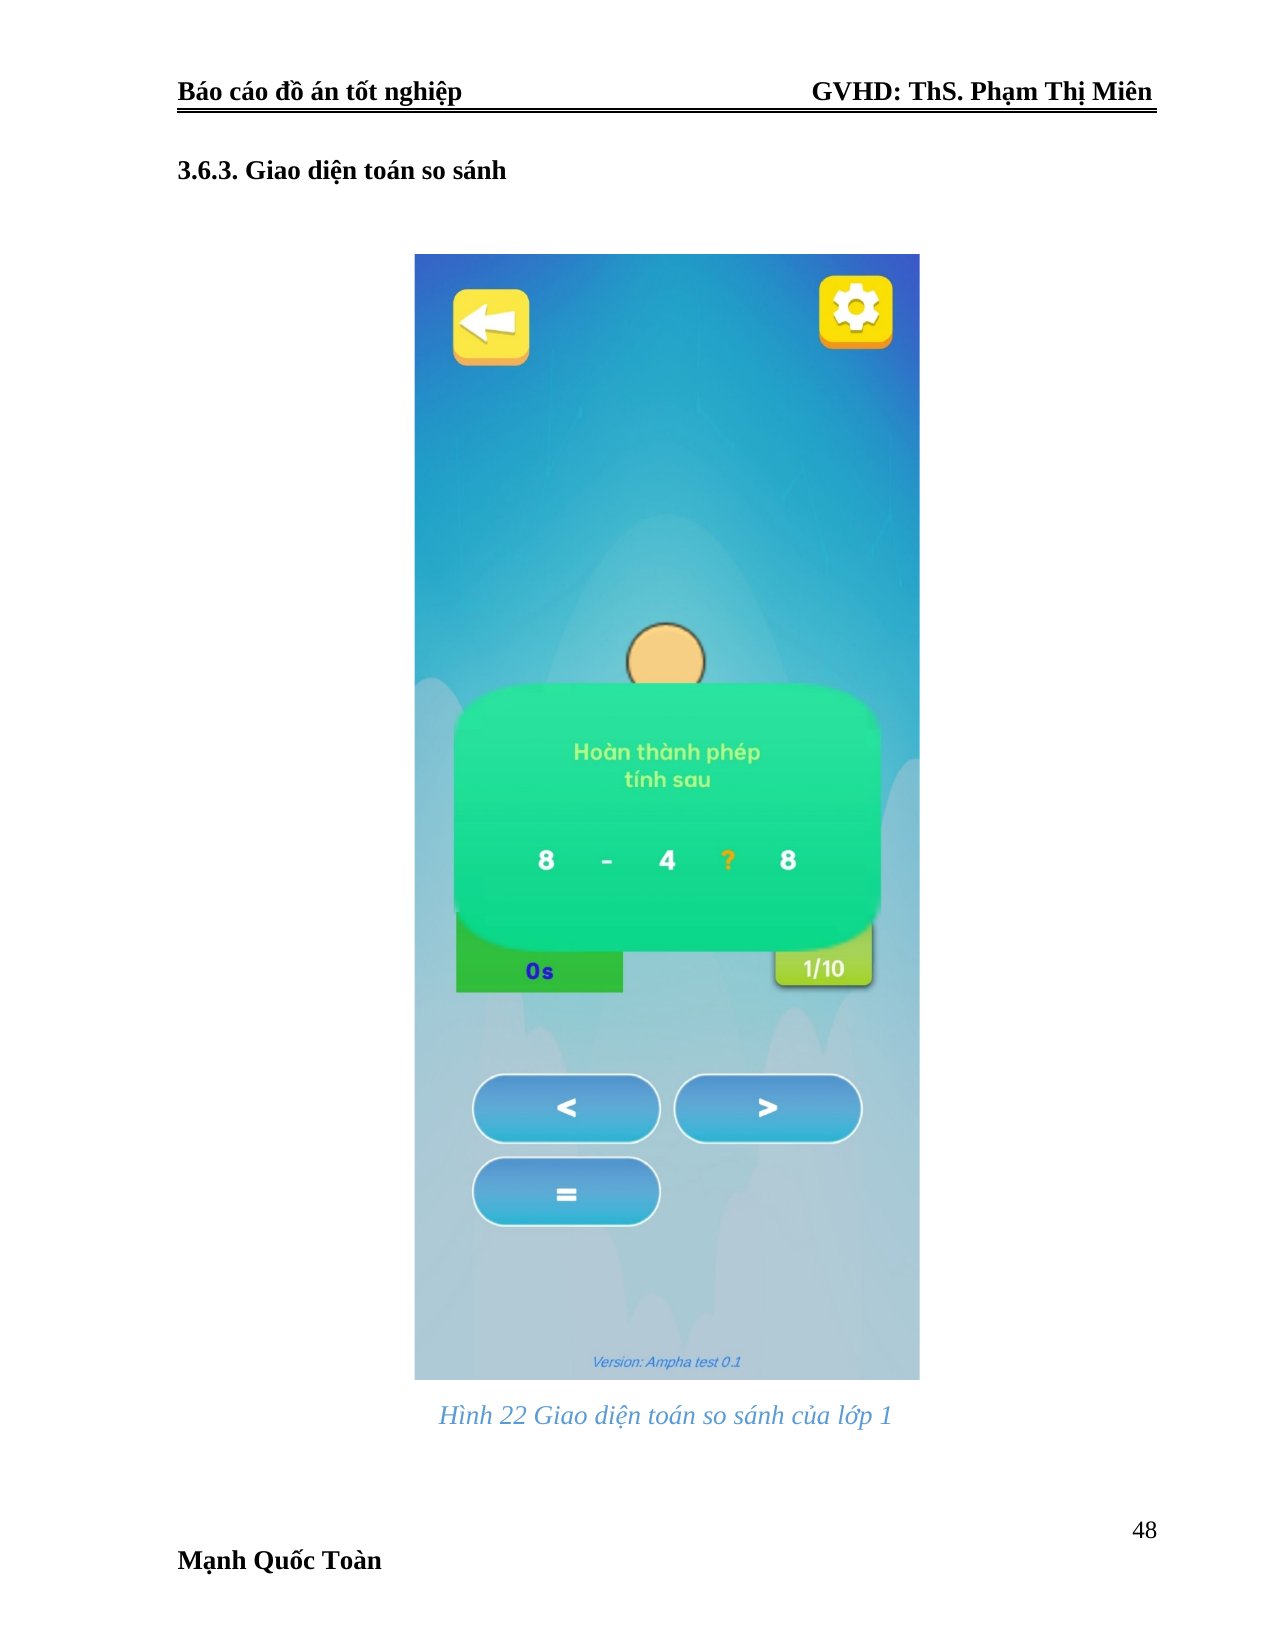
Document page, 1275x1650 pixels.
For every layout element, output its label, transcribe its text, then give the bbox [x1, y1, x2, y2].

picture [414, 254, 920, 1380]
text Giao diện toán so sánh [177, 154, 1157, 185]
text Hình 22 Giao diện toán so sánh của lớp 1 [177, 1399, 1157, 1430]
